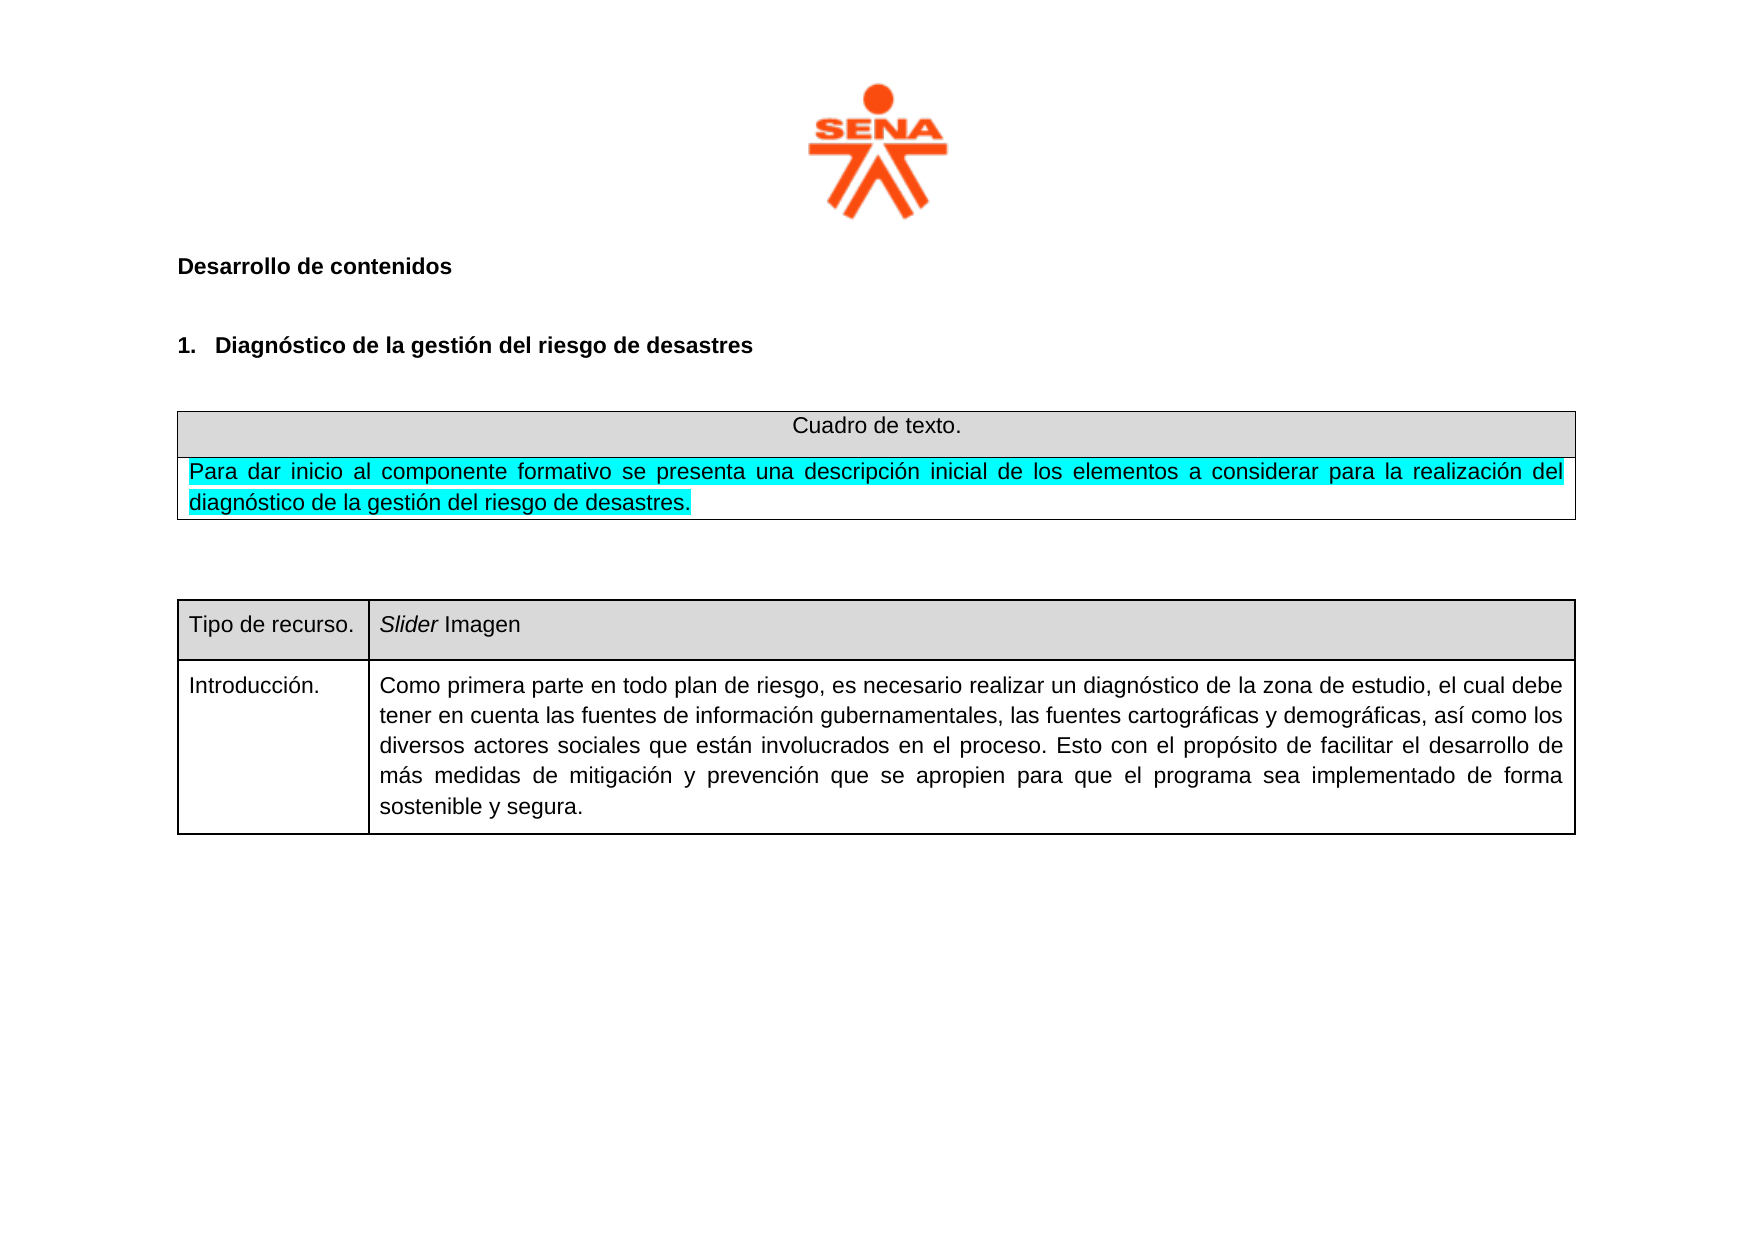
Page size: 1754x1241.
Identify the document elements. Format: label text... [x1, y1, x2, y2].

list Diagnóstico de la gestión del riesgo de desastres [177, 332, 1577, 358]
text Desarrollo de contenidos [177, 253, 1577, 279]
table_header Cuadro de texto. [178, 412, 1575, 457]
table_cell Introducción. [179, 661, 368, 833]
picture [796, 75, 958, 227]
table_cell Como primera parte en todo plan de riesgo, es necesario realizar un diagnóstico de la zona de estudio, el cual debe tener en cuenta las fuentes de información gubernamentales, las fuentes cartográficas y demográficas, así como los diversos actores sociales que están involucrados en el proceso. Esto con el propósito de facilitar el desarrollo de más medidas de mitigación y prevención que se apropien para que el programa sea implementado de forma sostenible y segura. [370, 661, 1574, 833]
table_header Slider Imagen [370, 601, 1574, 659]
table_cell Para dar inicio al componente formativo se presenta una descripción inicial de los elementos a considerar para la realización del diagnóstico de la gestión del riesgo de desastres. [178, 458, 1575, 519]
table_header Tipo de recurso. [179, 601, 368, 659]
